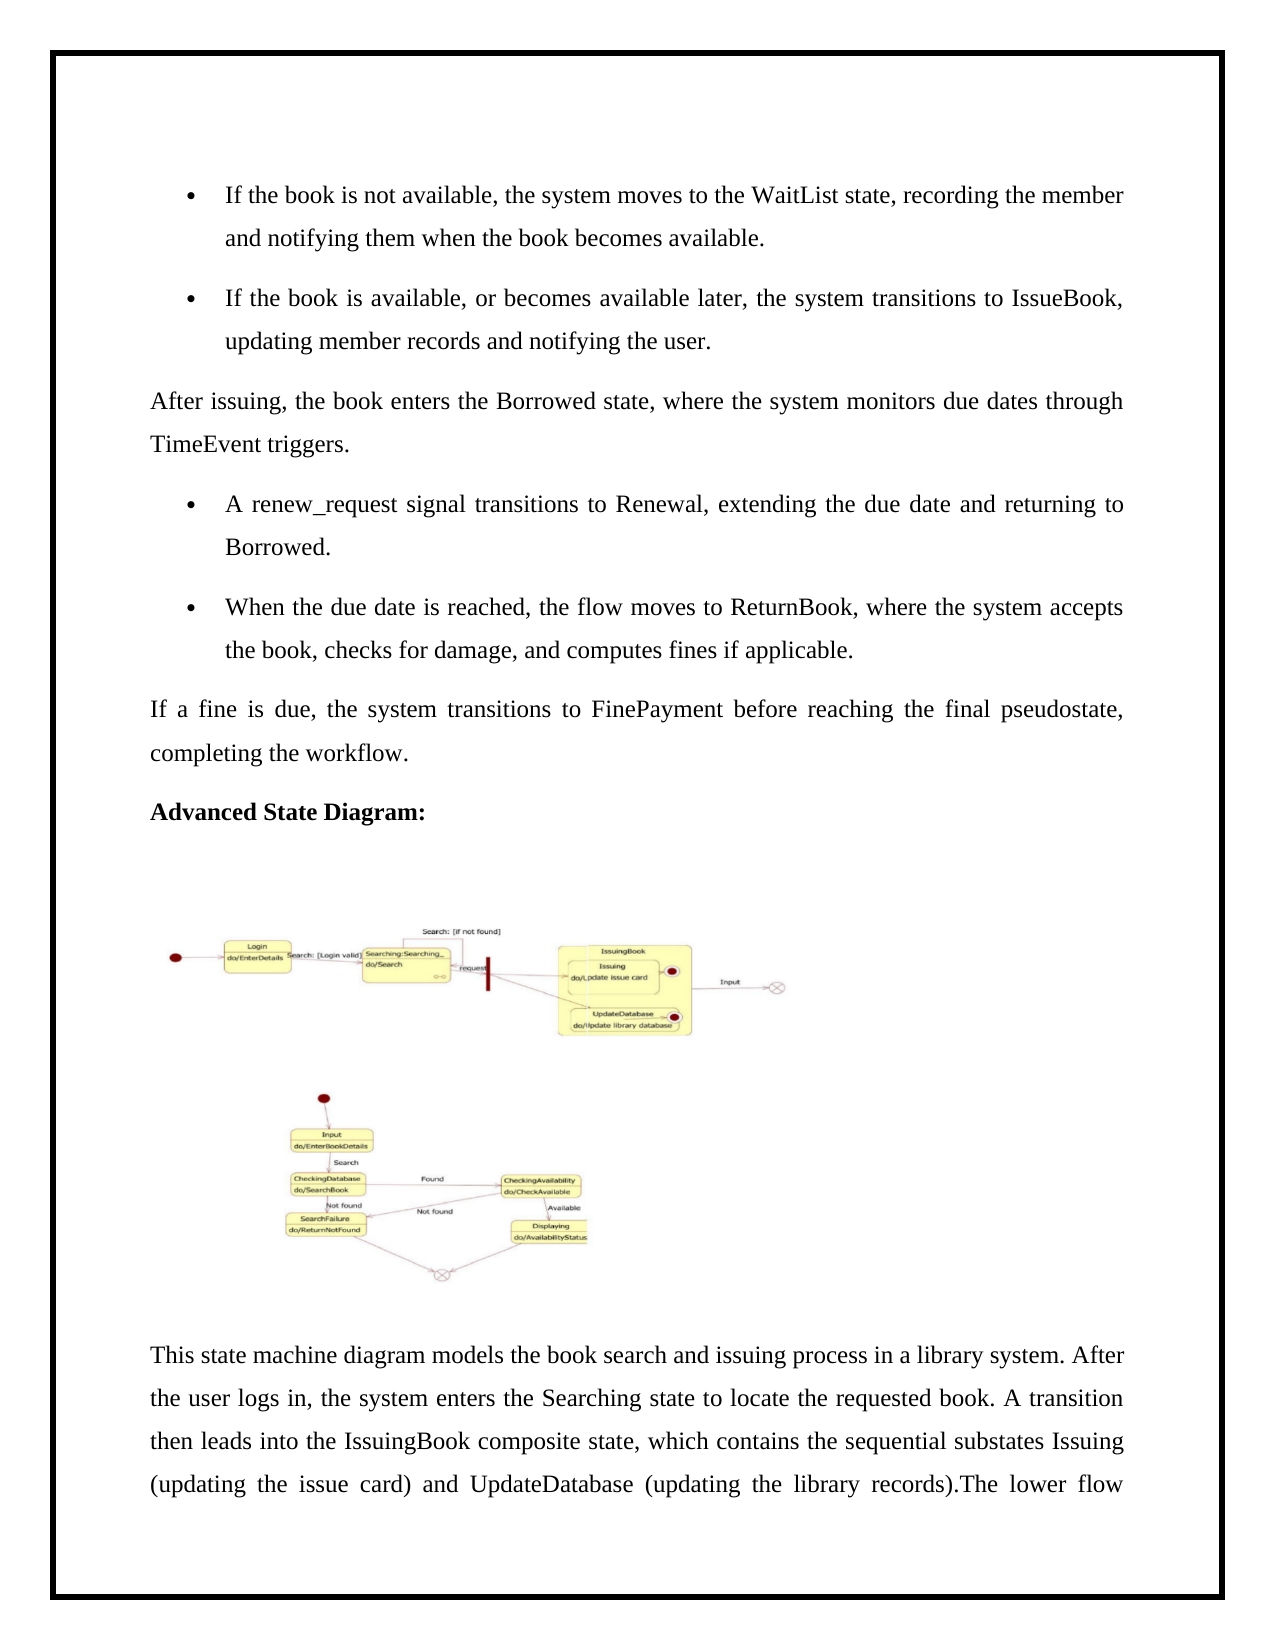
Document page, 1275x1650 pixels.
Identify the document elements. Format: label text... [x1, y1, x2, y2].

picture [150, 857, 823, 1309]
list If the book is not available, the system moves to the WaitList state, recording the member and notifying them when the book becomes available. [187, 180, 1125, 252]
text After issuing, the book enters the Borrowed state, where the system monitors due dates through TimeEvent triggers. [150, 386, 1125, 458]
list A renew_request signal transitions to Renewal, extending the due date and returning to Borrowed. [187, 489, 1125, 561]
text If a fine is due, the system transitions to FinePayment before reaching the final pseudostate, completing the workflow. [150, 694, 1125, 766]
list When the due date is reached, the flow moves to ReturnBook, where the system accepts the book, checks for damage, and computes fines if applicable. [187, 592, 1125, 663]
text Advanced State Diagram: [150, 797, 1125, 826]
list If the book is available, or becomes available later, the system transitions to IssueBook, updating member records and notifying the user. [187, 283, 1125, 355]
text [150, 1340, 1125, 1498]
